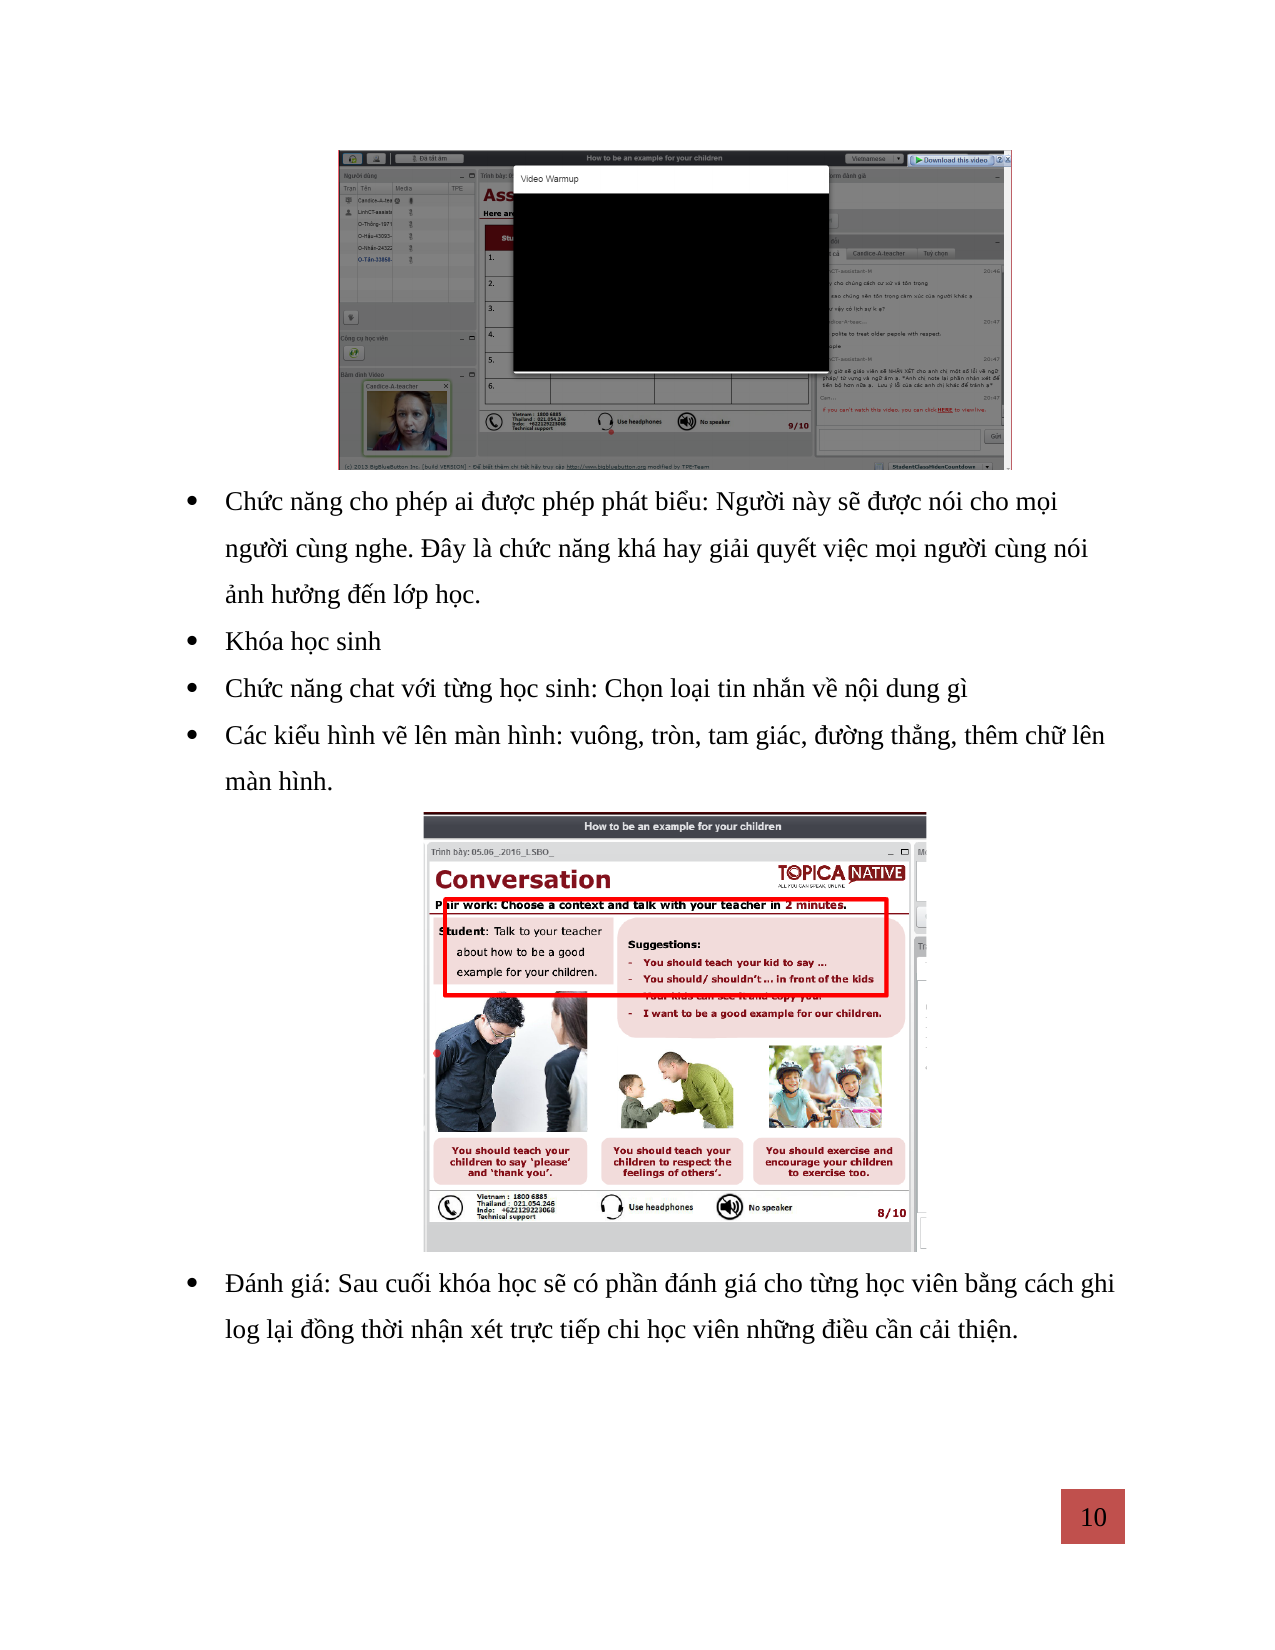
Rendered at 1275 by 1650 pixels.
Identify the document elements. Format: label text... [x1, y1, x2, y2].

list Khóa học sinh [187, 625, 1125, 656]
list Đánh giá: Sau cuối khóa học sẽ có phần đánh giá cho từng học viên bằng cách ghi log lại đồng thời nhận xét trực tiếp chi học viên những điều cần cải thiện. [187, 1267, 1125, 1345]
picture [338, 150, 1012, 470]
list Các kiểu hình vẽ lên màn hình: vuông, tròn, tam giác, đường thẳng, thêm chữ lên màn hình. [187, 719, 1125, 797]
list Chức năng chat với từng học sinh: Chọn loại tin nhắn về nội dung gì [187, 672, 1125, 703]
picture [423, 812, 927, 1252]
list Chức năng cho phép ai được phép phát biểu: Người này sẽ được nói cho mọi người cùng nghe. Đây là chức năng khá hay giải quyết việc mọi người cùng nói ảnh hưởng đến lớp học. [187, 485, 1125, 609]
